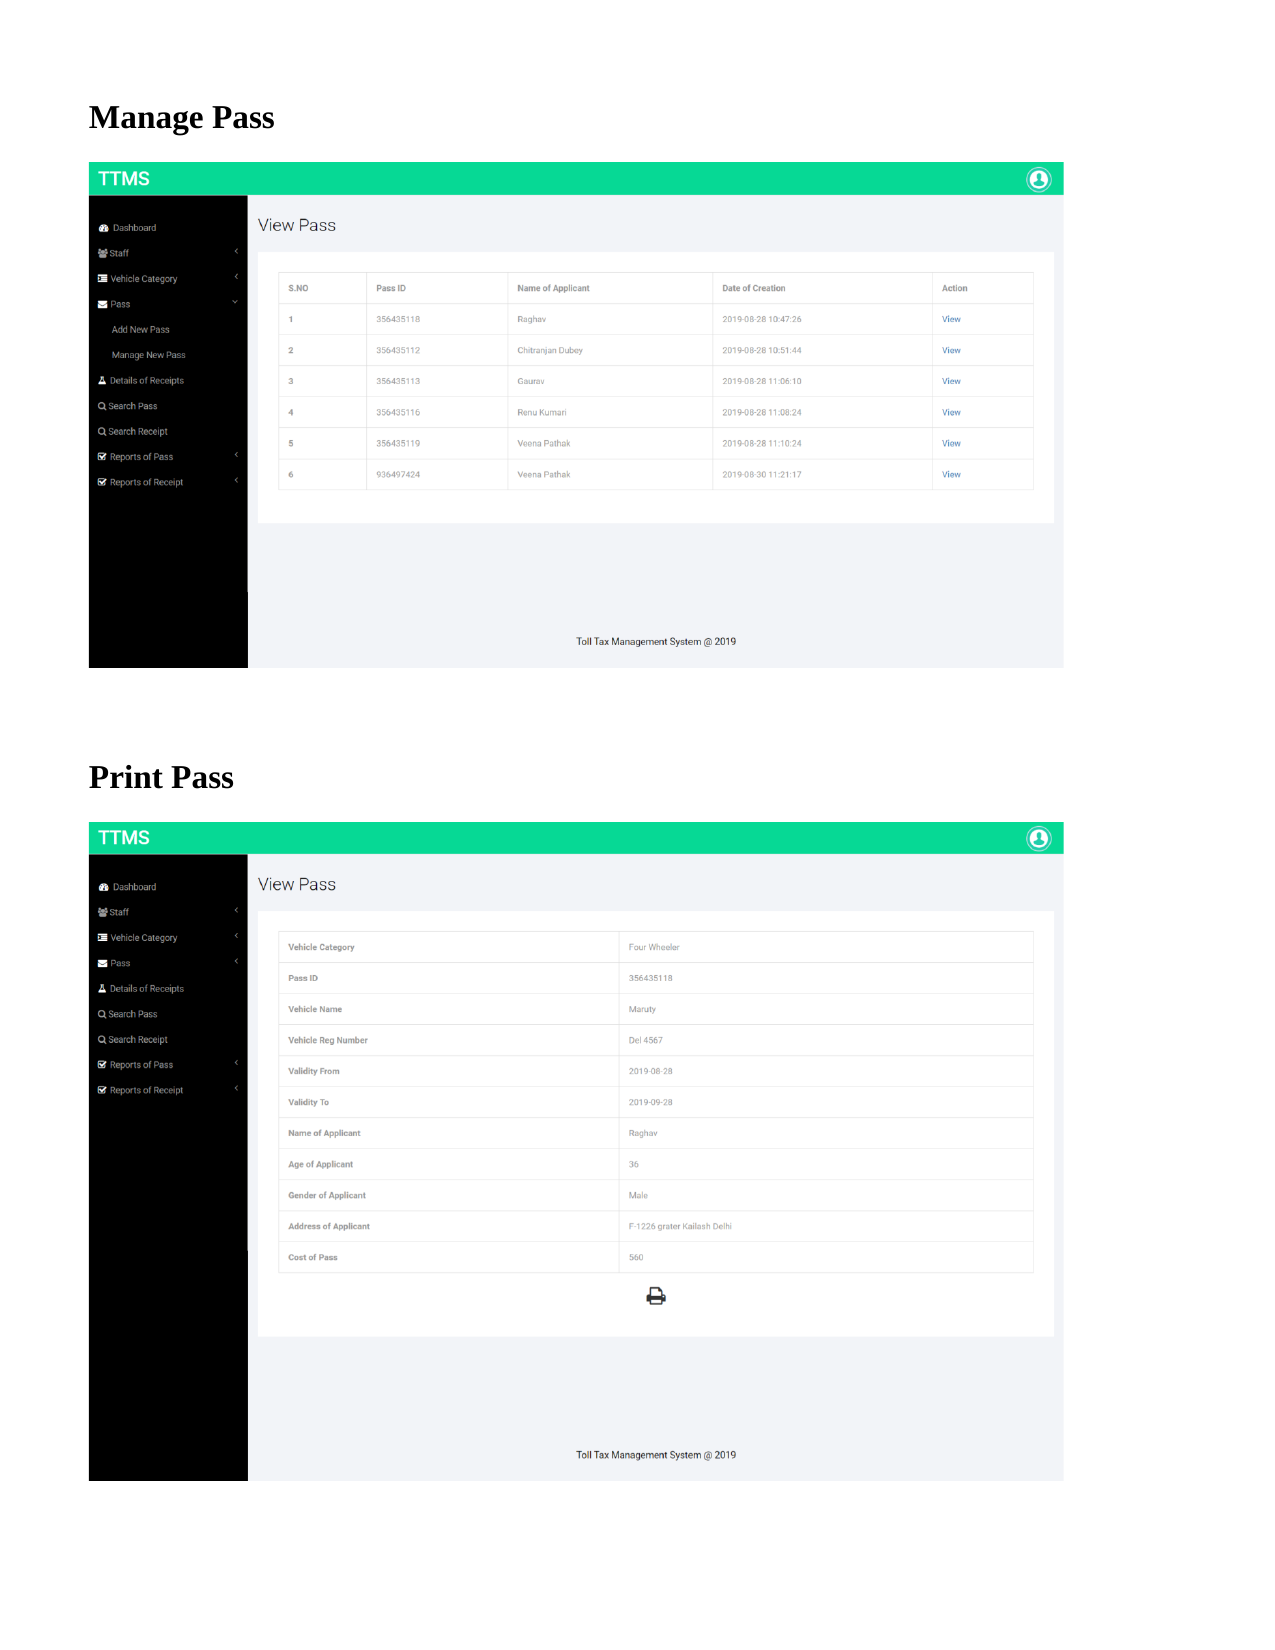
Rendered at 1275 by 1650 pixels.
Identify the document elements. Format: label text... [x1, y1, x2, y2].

picture [88, 822, 1064, 1481]
text Manage Pass [89, 97, 1226, 136]
picture [88, 162, 1064, 668]
text Print Pass [89, 757, 1226, 796]
